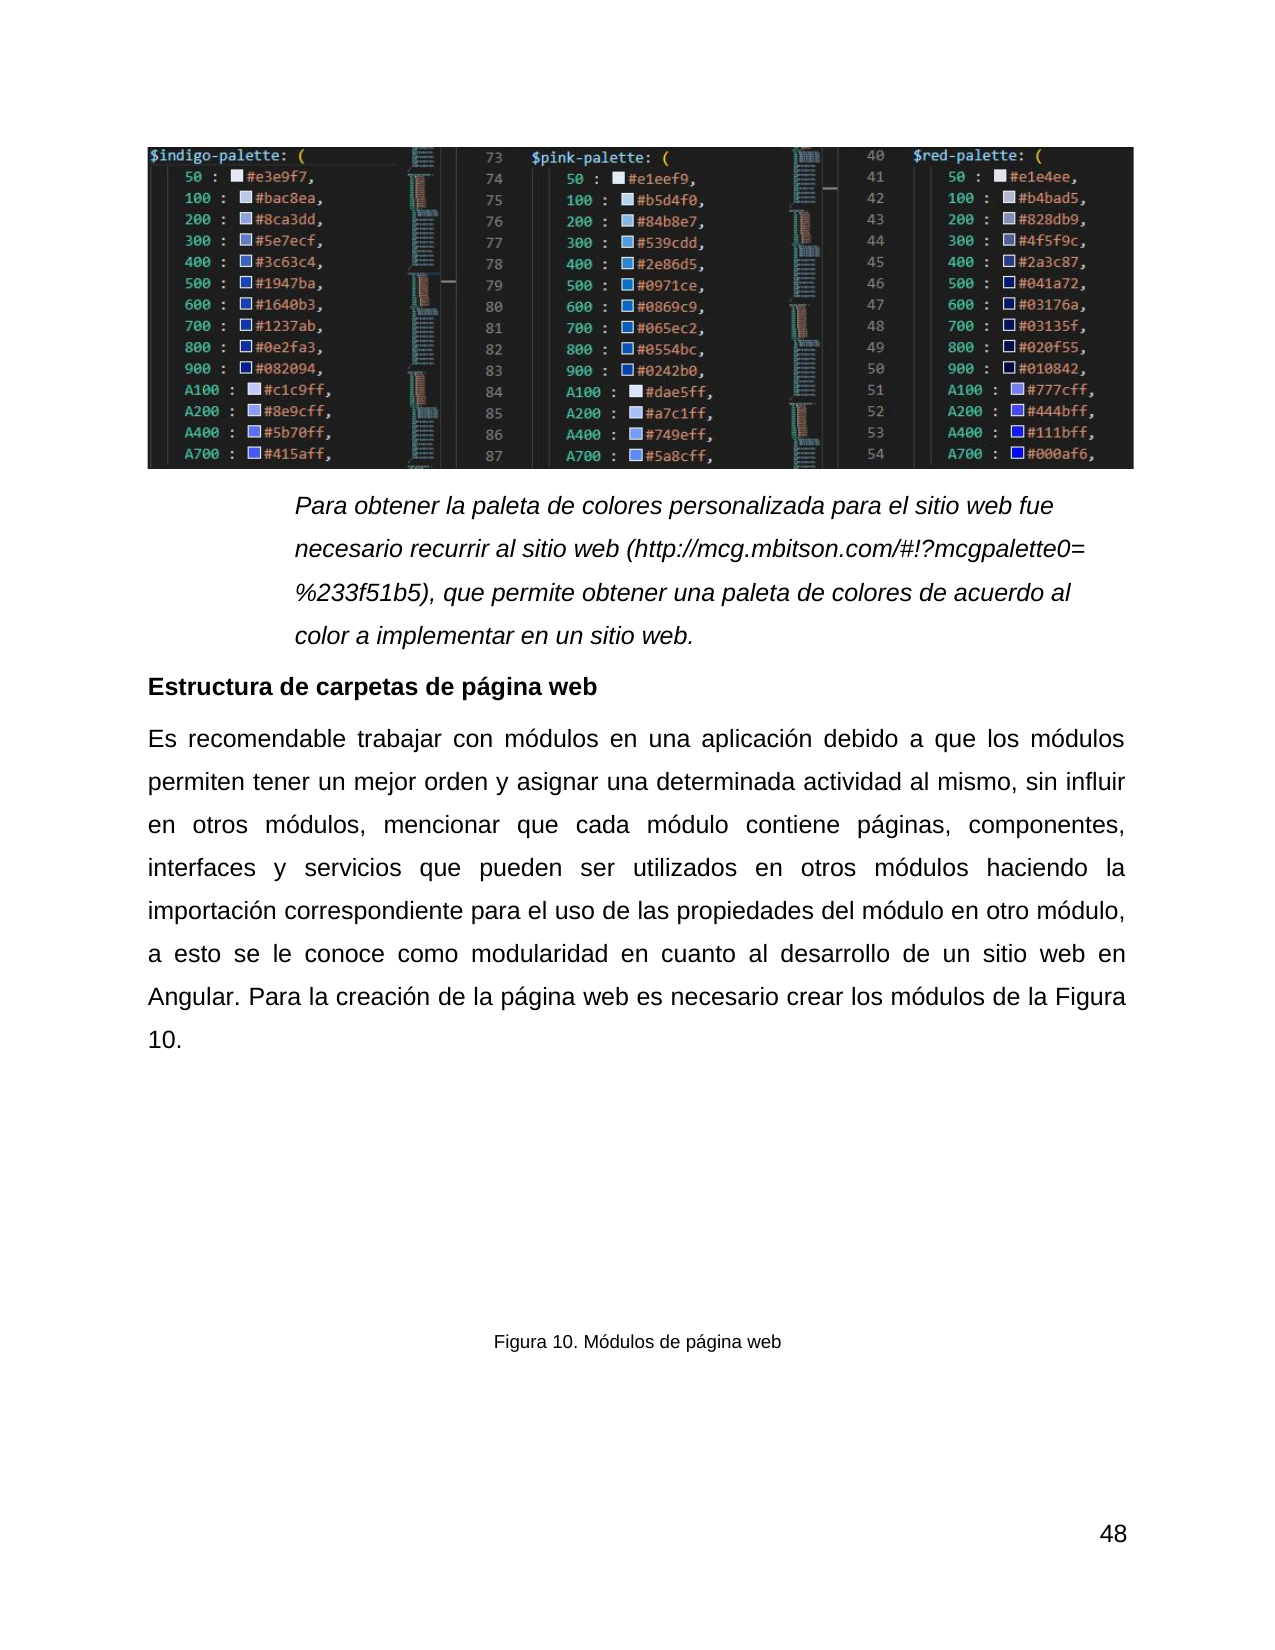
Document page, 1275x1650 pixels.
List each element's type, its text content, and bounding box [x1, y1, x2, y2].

text Es recomendable trabajar con módulos en una aplicación debido a que los módulos permiten tener un mejor orden y asignar una determinada actividad al mismo, sin influir en otros módulos, mencionar que cada módulo contiene páginas, componentes, interfaces y servicios que pueden ser utilizados en otros módulos haciendo la importación correspondiente para el uso de las propiedades del módulo en otro módulo, a esto se le conoce como modularidad en cuanto al desarrollo de un sitio web en Angular. Para la creación de la página web es necesario crear los módulos de la Figura 10. [148, 723, 1127, 1054]
text Estructura de carpetas de página web [148, 672, 1127, 701]
text Para obtener la paleta de colores personalizada para el sitio web fue necesario recurrir al sitio web (http://mcg.mbitson.com/#!?mcgpalette0=%233f51b5), que permite obtener una paleta de colores de acuerdo al color a implementar en un sitio web. [294, 491, 1127, 649]
picture [147, 147, 1134, 469]
text Figura 10. Módulos de página web [148, 1331, 1127, 1353]
